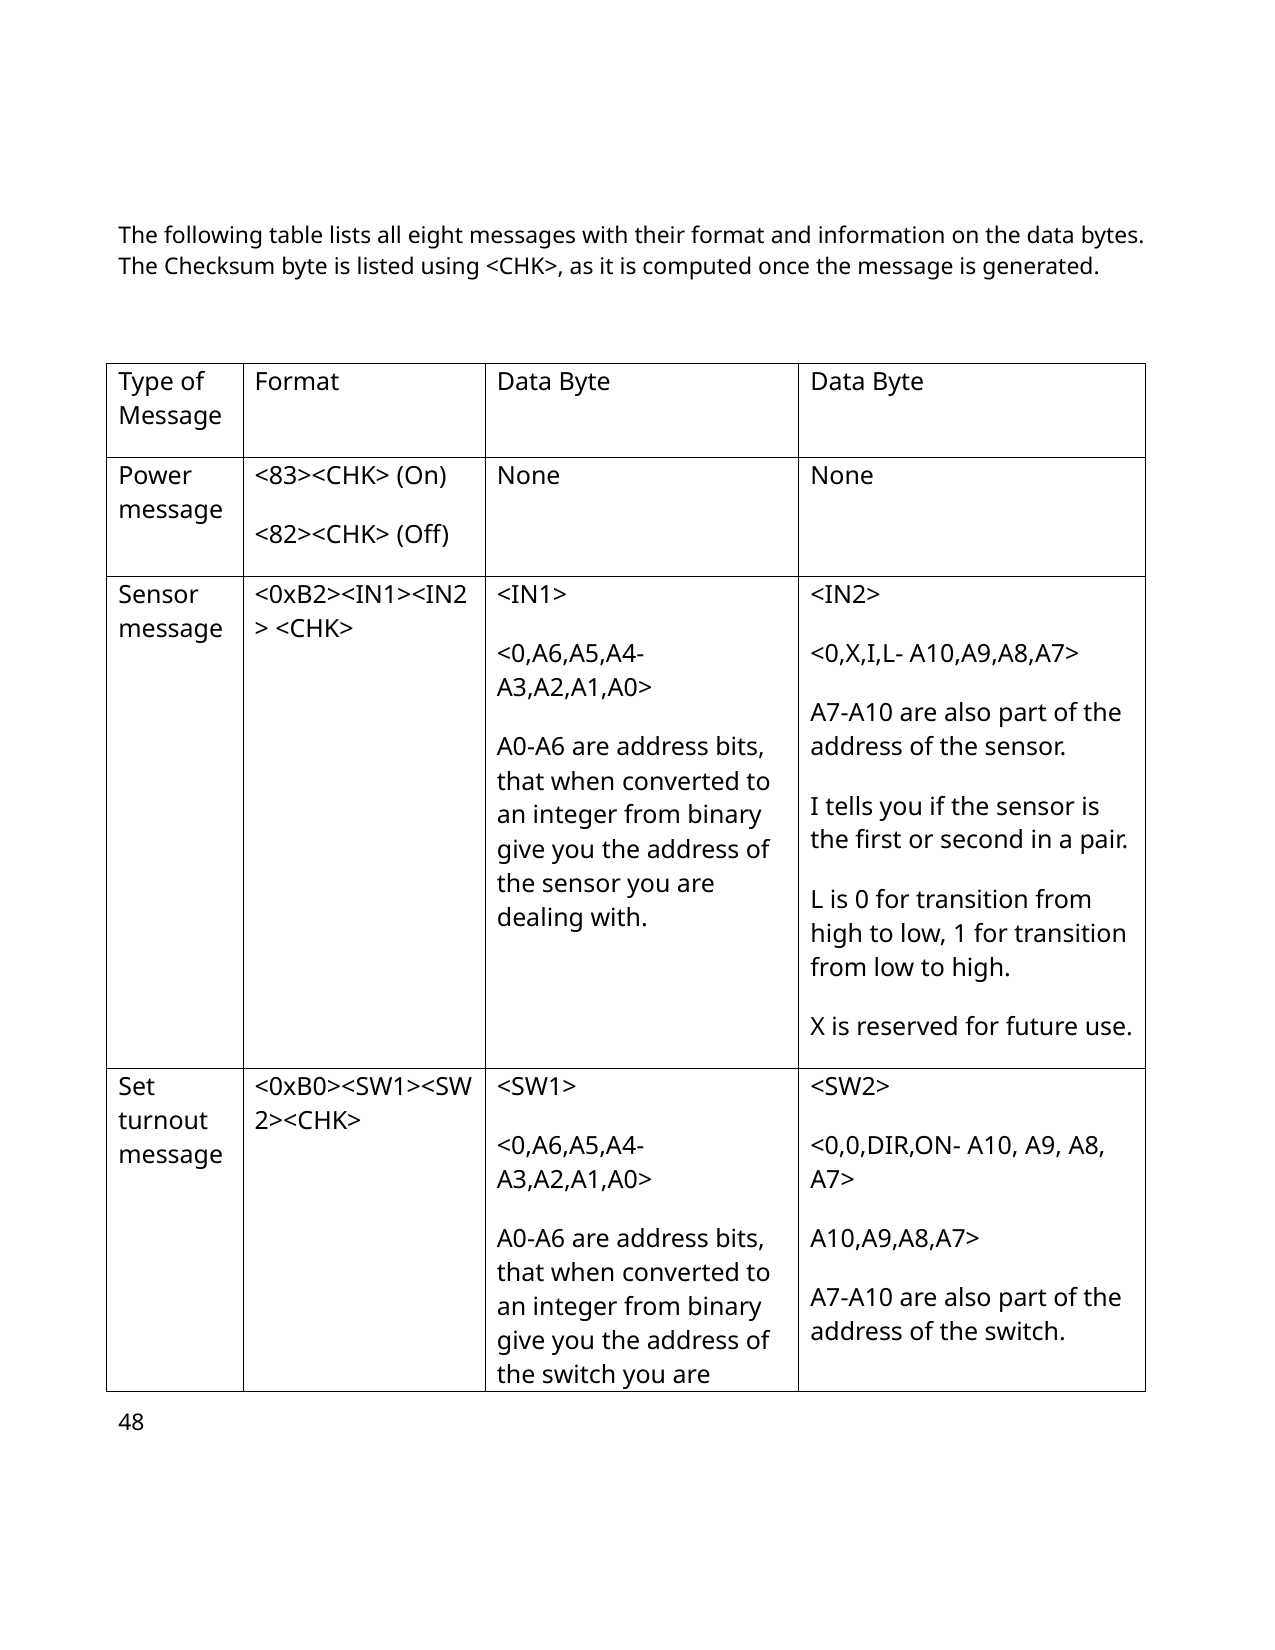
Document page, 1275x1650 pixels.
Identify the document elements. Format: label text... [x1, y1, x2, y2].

table_cell None [486, 458, 798, 576]
table_cell <IN2> <0,X,I,L- A10,A9,A8,A7> A7-A10 are also part of the address of the sensor. I tells you if the sensor is the first or second in a pair. L is 0 for transition from high to low, 1 for transition from low to high. X is reserved for future use. [799, 577, 1145, 1067]
table_cell None [799, 458, 1145, 576]
table_header Format [244, 364, 485, 457]
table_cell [244, 1069, 485, 1391]
table_cell Power message [107, 458, 243, 576]
text The following table lists all eight messages with their format and information on the data bytes. The Checksum byte is listed using <CHK>, as it is computed once the message is generated. [118, 219, 1157, 281]
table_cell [486, 1069, 798, 1391]
table_cell <IN1> <0,A6,A5,A4- A3,A2,A1,A0> A0-A6 are address bits, that when converted to an integer from binary give you the address of the sensor you are dealing with. [486, 577, 798, 1067]
table_cell <0xB2><IN1><IN2> <CHK> [244, 577, 485, 1067]
table_header Data Byte [799, 364, 1145, 457]
table_header Data Byte [486, 364, 798, 457]
table_cell Sensor message [107, 577, 243, 1067]
table_cell <83><CHK> (On) <82><CHK> (Off) [244, 458, 485, 576]
table_cell Set turnout message [107, 1069, 243, 1391]
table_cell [799, 1069, 1145, 1391]
table_header Type of Message [107, 364, 243, 457]
